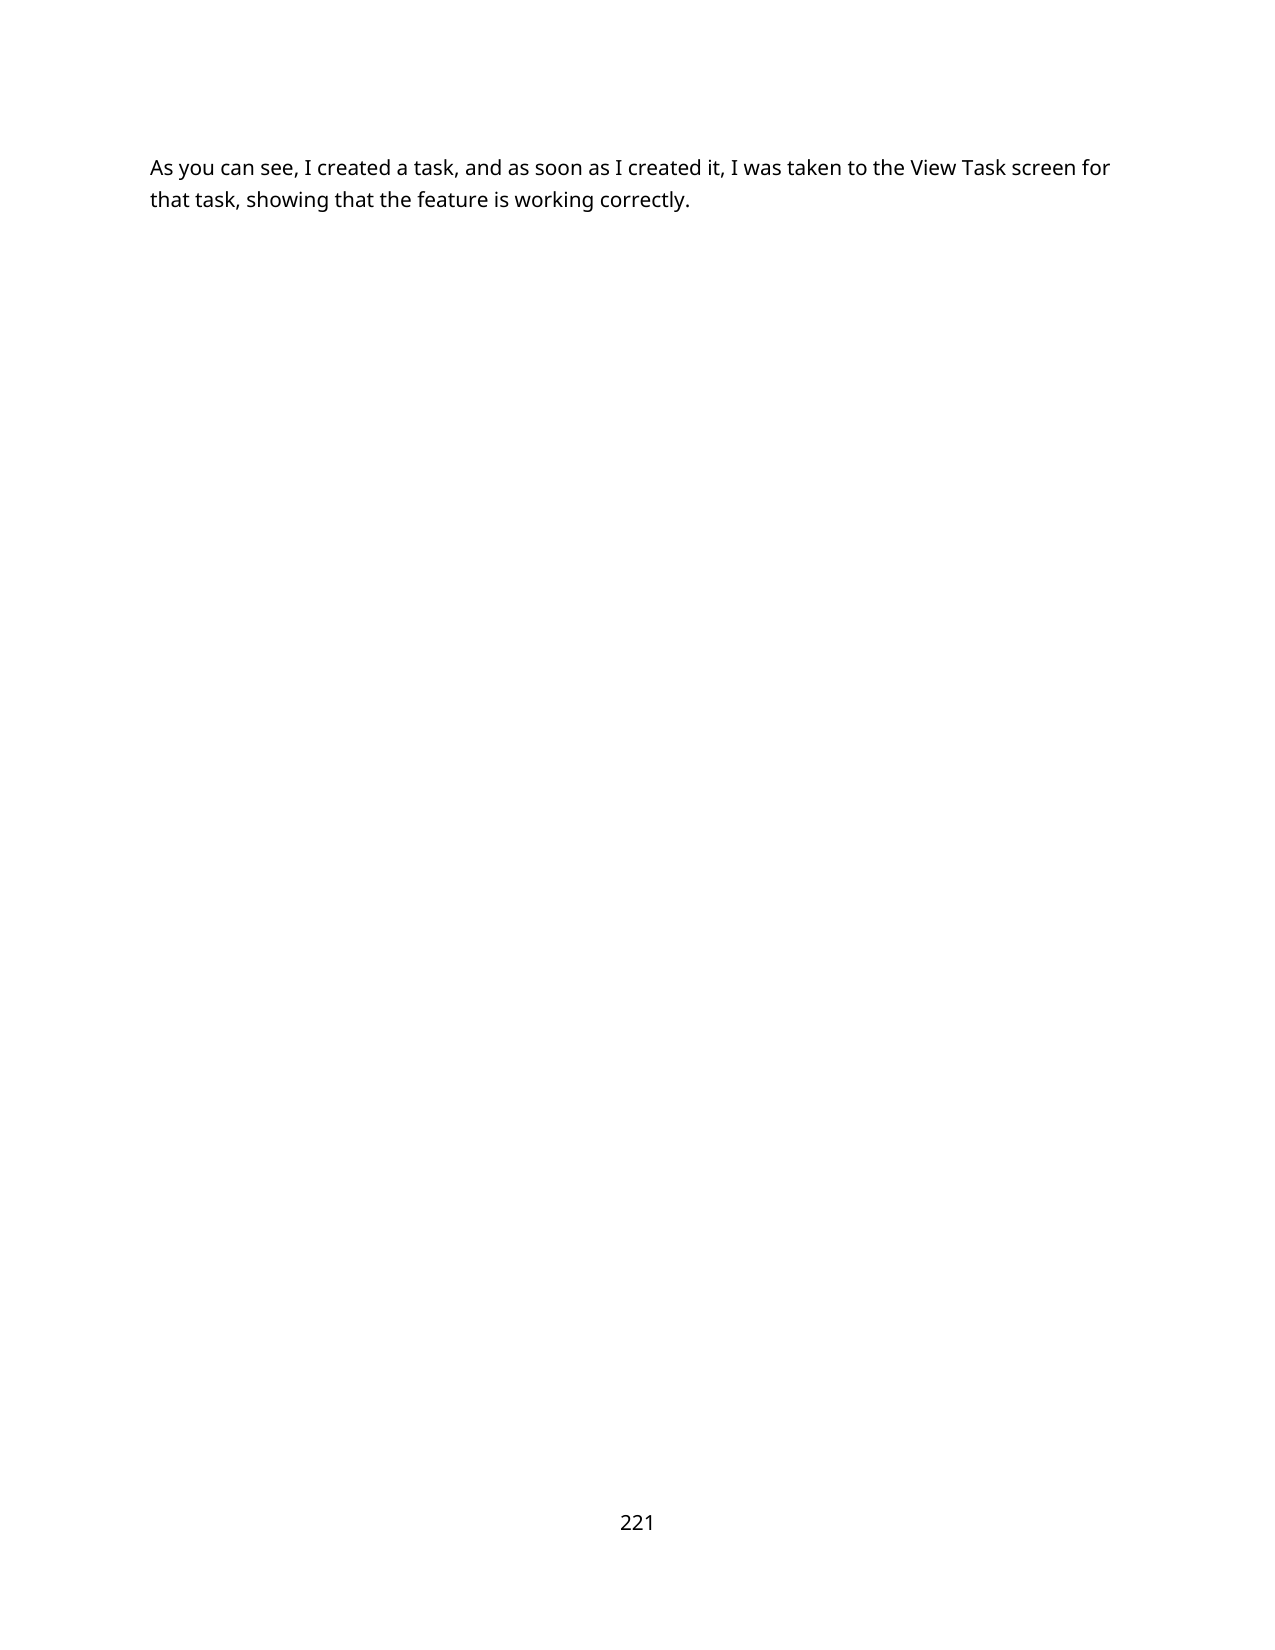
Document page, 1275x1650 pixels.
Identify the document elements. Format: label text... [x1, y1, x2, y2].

text As you can see, I created a task, and as soon as I created it, I was taken to the View Task screen for that task, showing that the feature is working correctly. [150, 153, 1125, 214]
